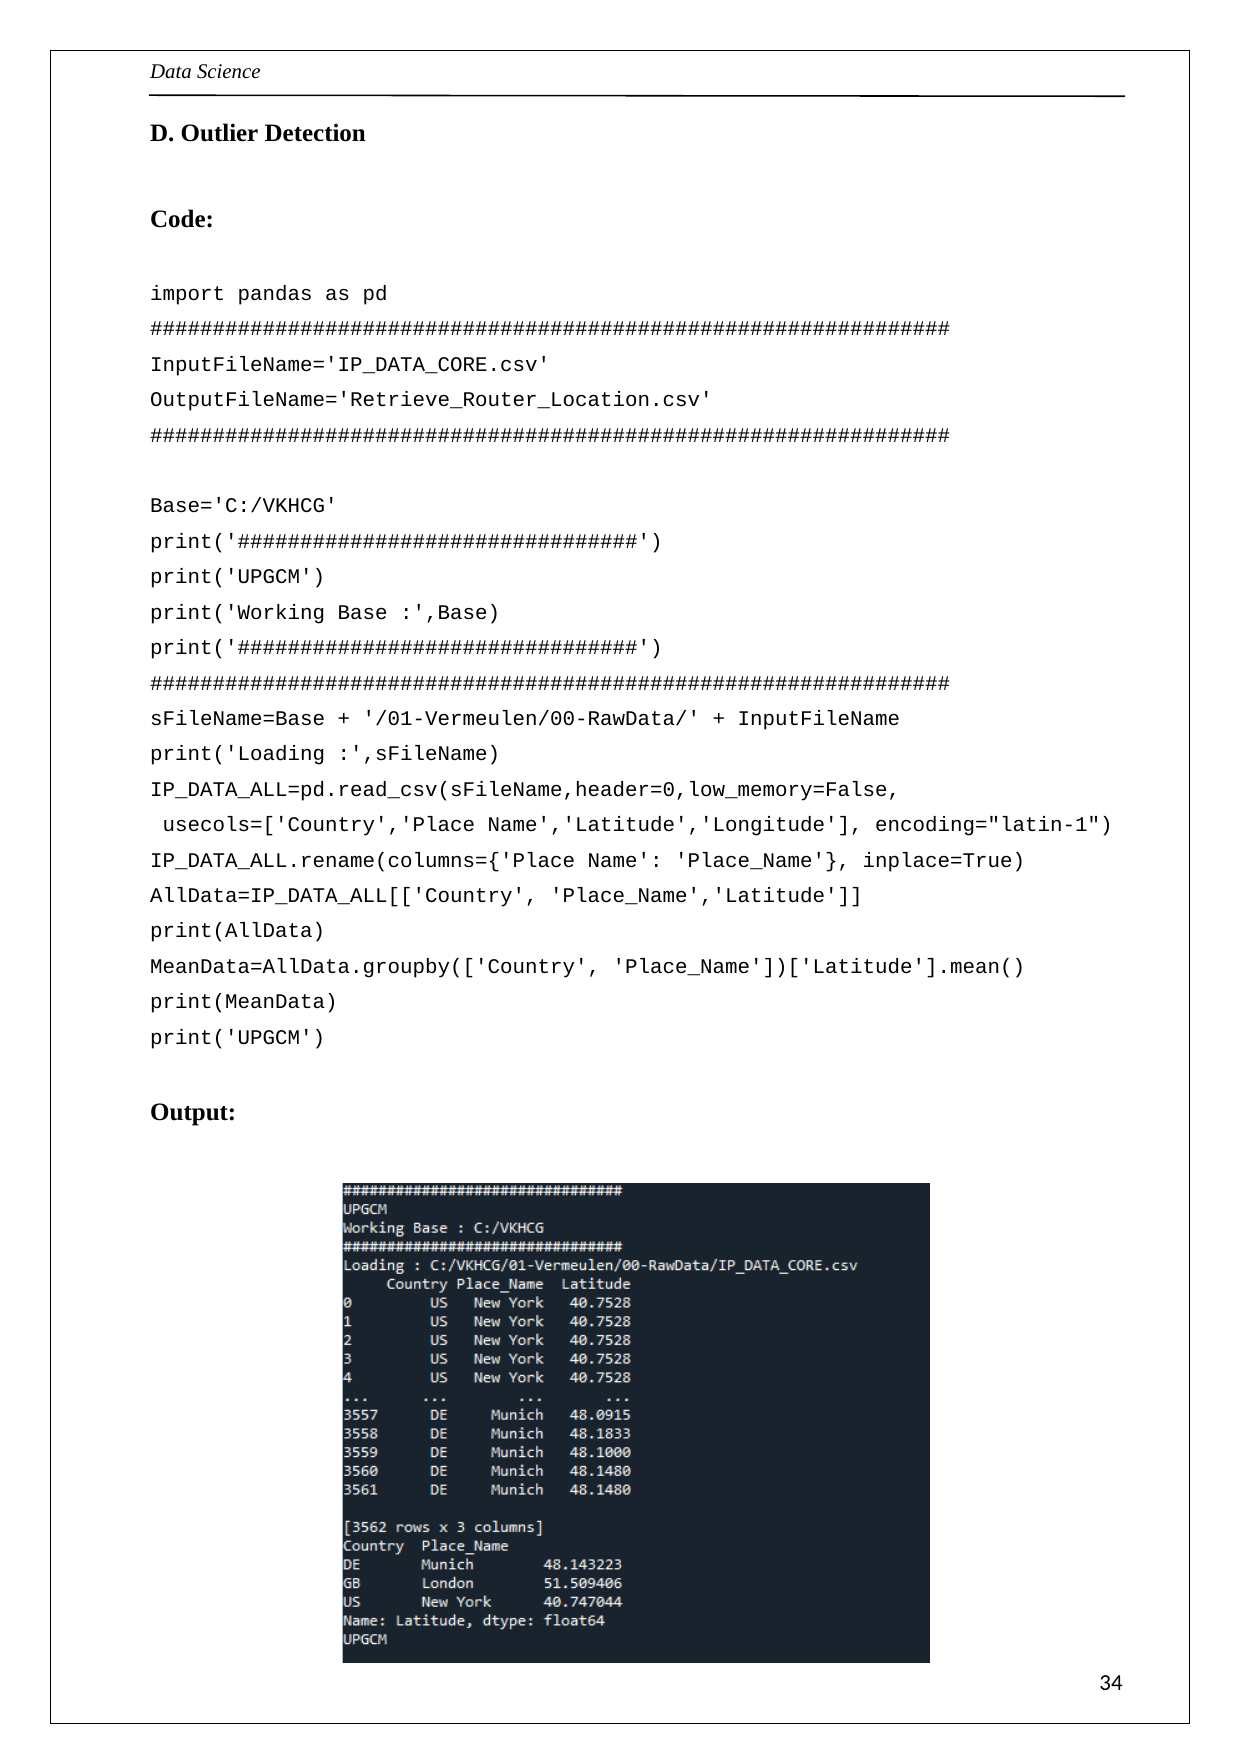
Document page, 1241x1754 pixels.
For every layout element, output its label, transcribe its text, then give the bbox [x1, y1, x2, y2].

text Code: [150, 204, 1122, 233]
text Output: [150, 1097, 1122, 1126]
text print('Working Base :',Base) [150, 602, 1122, 625]
picture [342, 1183, 930, 1663]
text D. Outlier Detection [150, 118, 1122, 147]
text print('UPGCM') [150, 566, 1122, 590]
text print('Loading :',sFileName) [150, 743, 1122, 767]
text InputFileName='IP_DATA_CORE.csv' [150, 354, 1122, 377]
text print('################################') [150, 531, 1122, 554]
text print('UPGCM') [150, 1027, 1122, 1050]
text AllData=IP_DATA_ALL[['Country', 'Place_Name','Latitude']] [150, 885, 1122, 909]
text print('################################') [150, 637, 1122, 661]
text IP_DATA_ALL.rename(columns={'Place Name': 'Place_Name'}, inplace=True) [150, 849, 1122, 873]
text Base='C:/VKHCG' [150, 495, 1122, 519]
text usecols=['Country','Place Name','Latitude','Longitude'], encoding="latin-1") [150, 814, 1122, 838]
text print(MeanData) [150, 991, 1122, 1015]
text print(AllData) [150, 920, 1122, 944]
text ################################################################ [150, 672, 1122, 696]
text ################################################################ [150, 318, 1122, 342]
text ################################################################ [150, 424, 1122, 448]
text IP_DATA_ALL=pd.read_csv(sFileName,header=0,low_memory=False, [150, 779, 1122, 802]
text OutputFileName='Retrieve_Router_Location.csv' [150, 389, 1122, 413]
text import pandas as pd [150, 283, 1122, 307]
text MeanData=AllData.groupby(['Country', 'Place_Name'])['Latitude'].mean() [150, 956, 1122, 979]
text sFileName=Base + '/01-Vermeulen/00-RawData/' + InputFileName [150, 708, 1122, 732]
